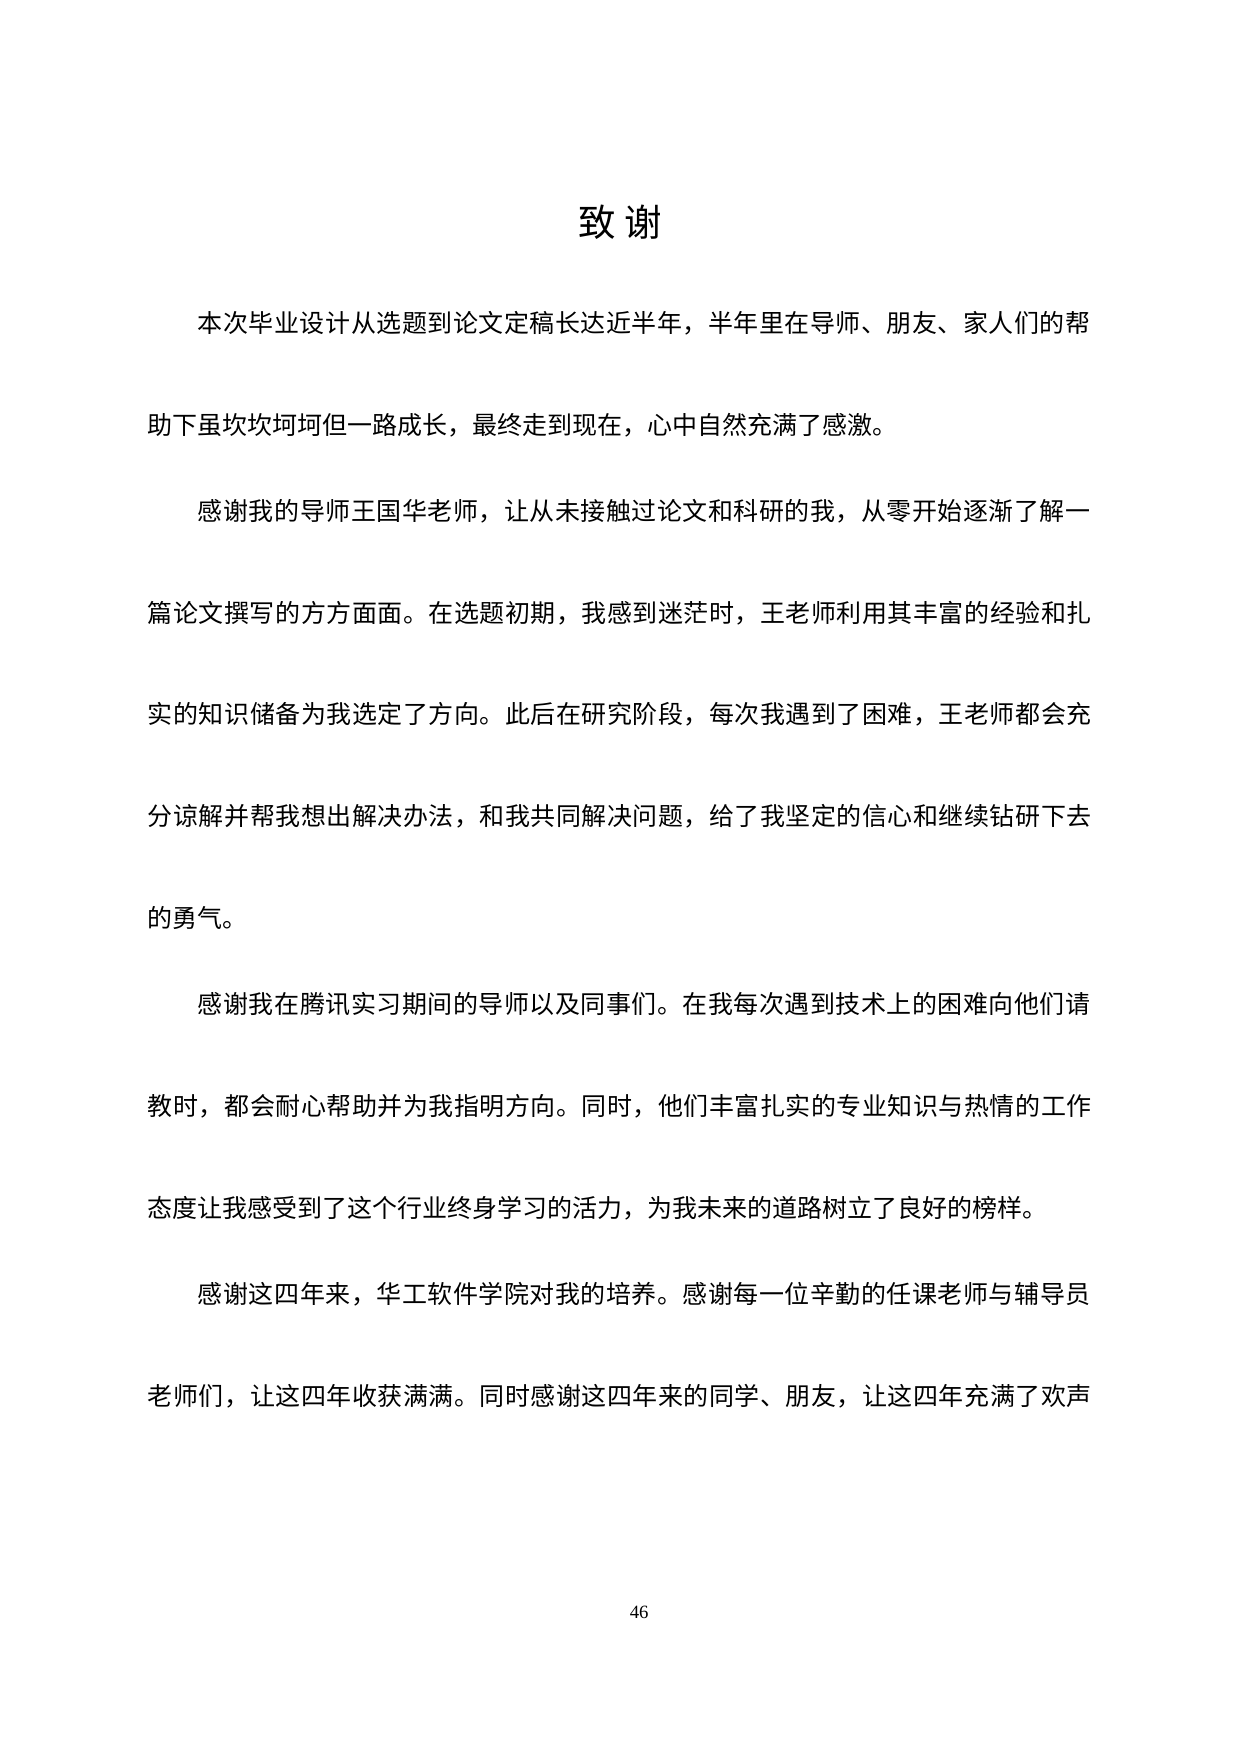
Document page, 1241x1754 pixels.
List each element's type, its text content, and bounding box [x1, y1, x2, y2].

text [148, 1259, 1092, 1428]
text 感谢我在腾讯实习期间的导师以及同事们。在我每次遇到技术上的困难向他们请教时，都会耐心帮助并为我指明方向。同时，他们丰富扎实的专业知识与热情的工作态度让我感受到了这个行业终身学习的活力，为我未来的道路树立了良好的榜样。 [148, 969, 1092, 1241]
text 本次毕业设计从选题到论文定稿长达近半年，半年里在导师、朋友、家人们的帮助下虽坎坎坷坷但一路成长，最终走到现在，心中自然充满了感激。 [148, 287, 1092, 457]
text 感谢我的导师王国华老师，让从未接触过论文和科研的我，从零开始逐渐了解一篇论文撰写的方方面面。在选题初期，我感到迷茫时，王老师利用其丰富的经验和扎实的知识储备为我选定了方向。此后在研究阶段，每次我遇到了困难，王老师都会充分谅解并帮我想出解决办法，和我共同解决问题，给了我坚定的信心和继续钻研下去的勇气。 [148, 475, 1092, 951]
subtitle 致 谢 [148, 186, 1092, 254]
